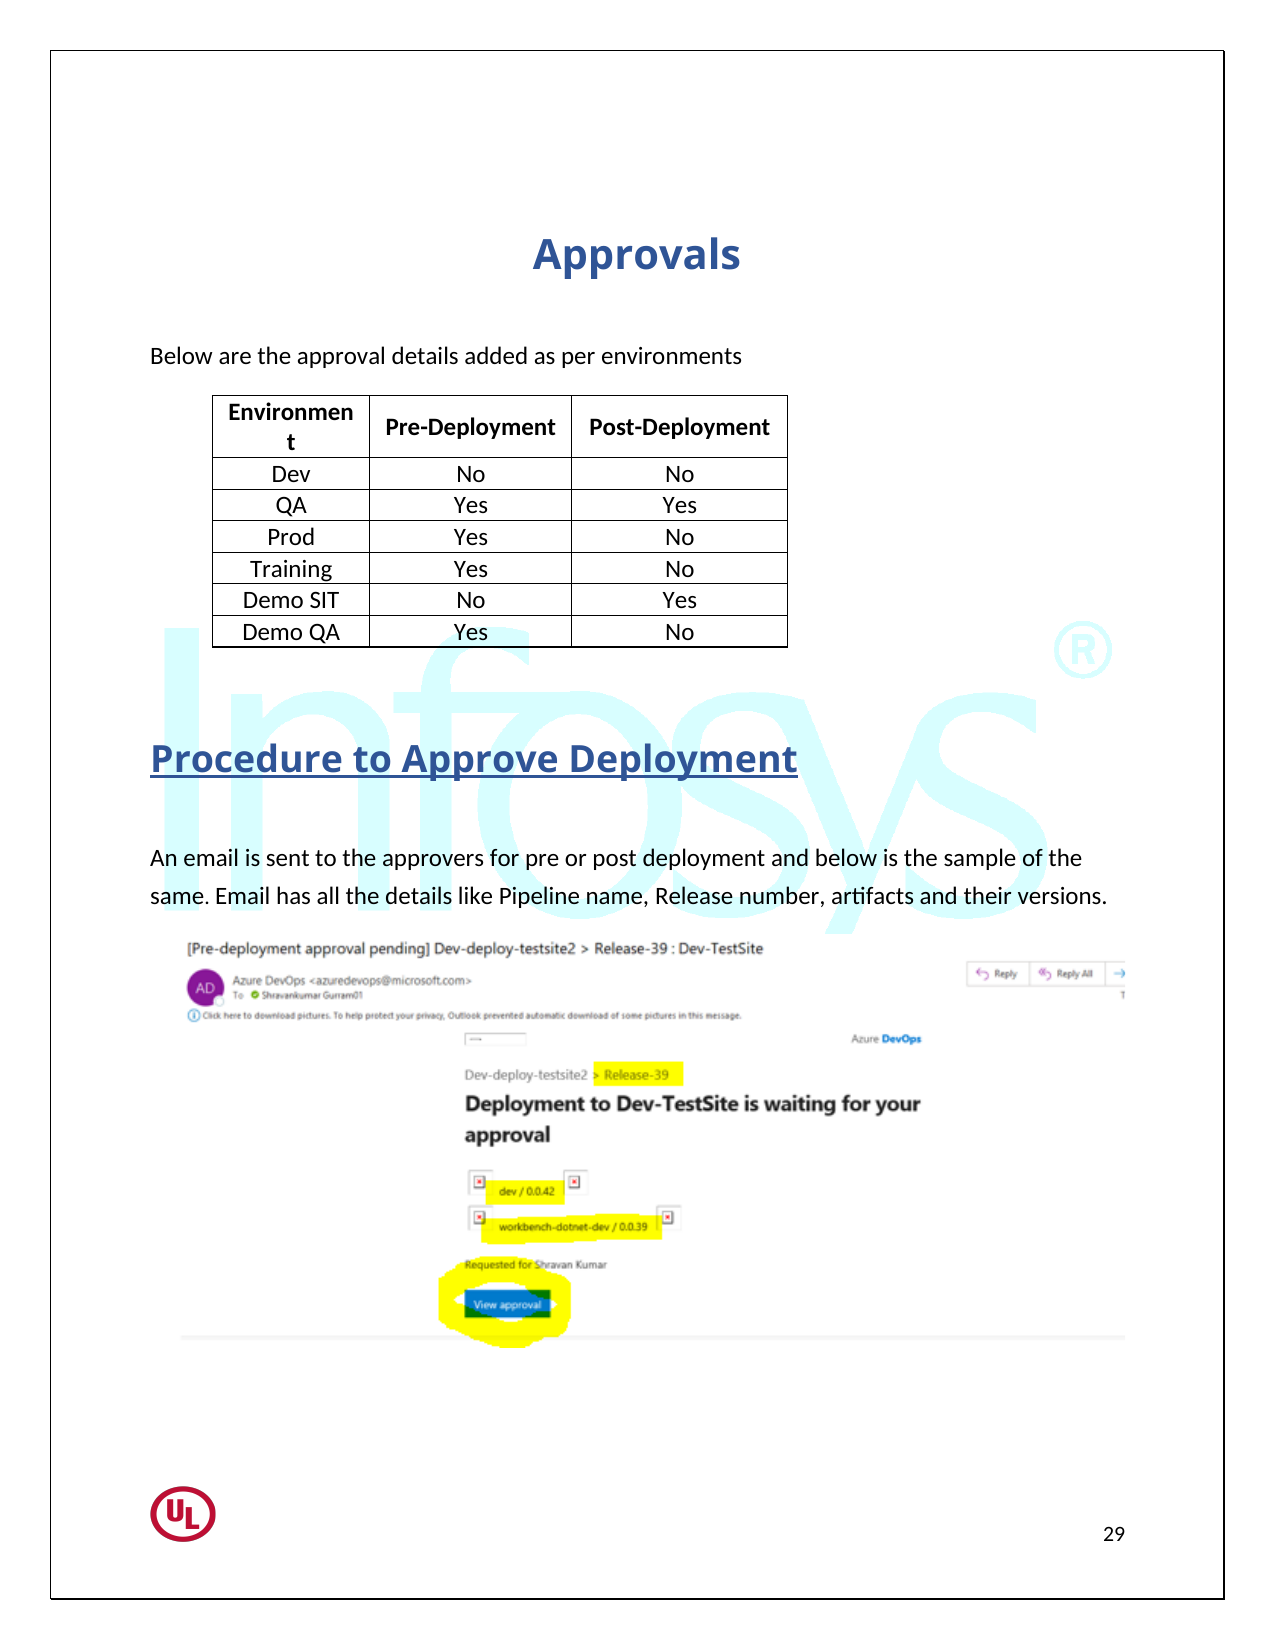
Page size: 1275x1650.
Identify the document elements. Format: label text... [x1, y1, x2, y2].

table_cell Yes [370, 553, 571, 583]
table_header Pre-Deployment [370, 396, 571, 457]
table_cell Yes [370, 616, 571, 646]
text Below are the approval details added as per environments [150, 340, 1124, 371]
table_cell Yes [370, 521, 571, 552]
table_cell No [572, 521, 787, 552]
subtitle Approvals [150, 225, 1124, 282]
table_cell Yes [572, 584, 787, 615]
table_cell No [370, 458, 571, 489]
table_cell No [572, 553, 787, 583]
picture [150, 1486, 216, 1542]
table_cell QA [213, 490, 369, 520]
table_cell Demo SIT [213, 584, 369, 615]
text An email is sent to the approvers for pre or post deployment and below is the sample of the same. Email has all the details like Pipeline name, Release number, artifacts and their versions. [150, 842, 1124, 911]
table_cell No [370, 584, 571, 615]
table_header Post-Deployment [572, 396, 787, 457]
table_cell No [572, 458, 787, 489]
table_cell No [572, 616, 787, 646]
table_cell Dev [213, 458, 369, 489]
picture [150, 934, 1125, 1348]
table_cell Prod [213, 521, 369, 552]
table_header Environment [213, 396, 369, 457]
table_cell Demo QA [213, 616, 369, 646]
subtitle Procedure to Approve Deployment [150, 732, 1124, 783]
table_cell Yes [370, 490, 571, 520]
table_cell Yes [572, 490, 787, 520]
table_cell Training [213, 553, 369, 583]
